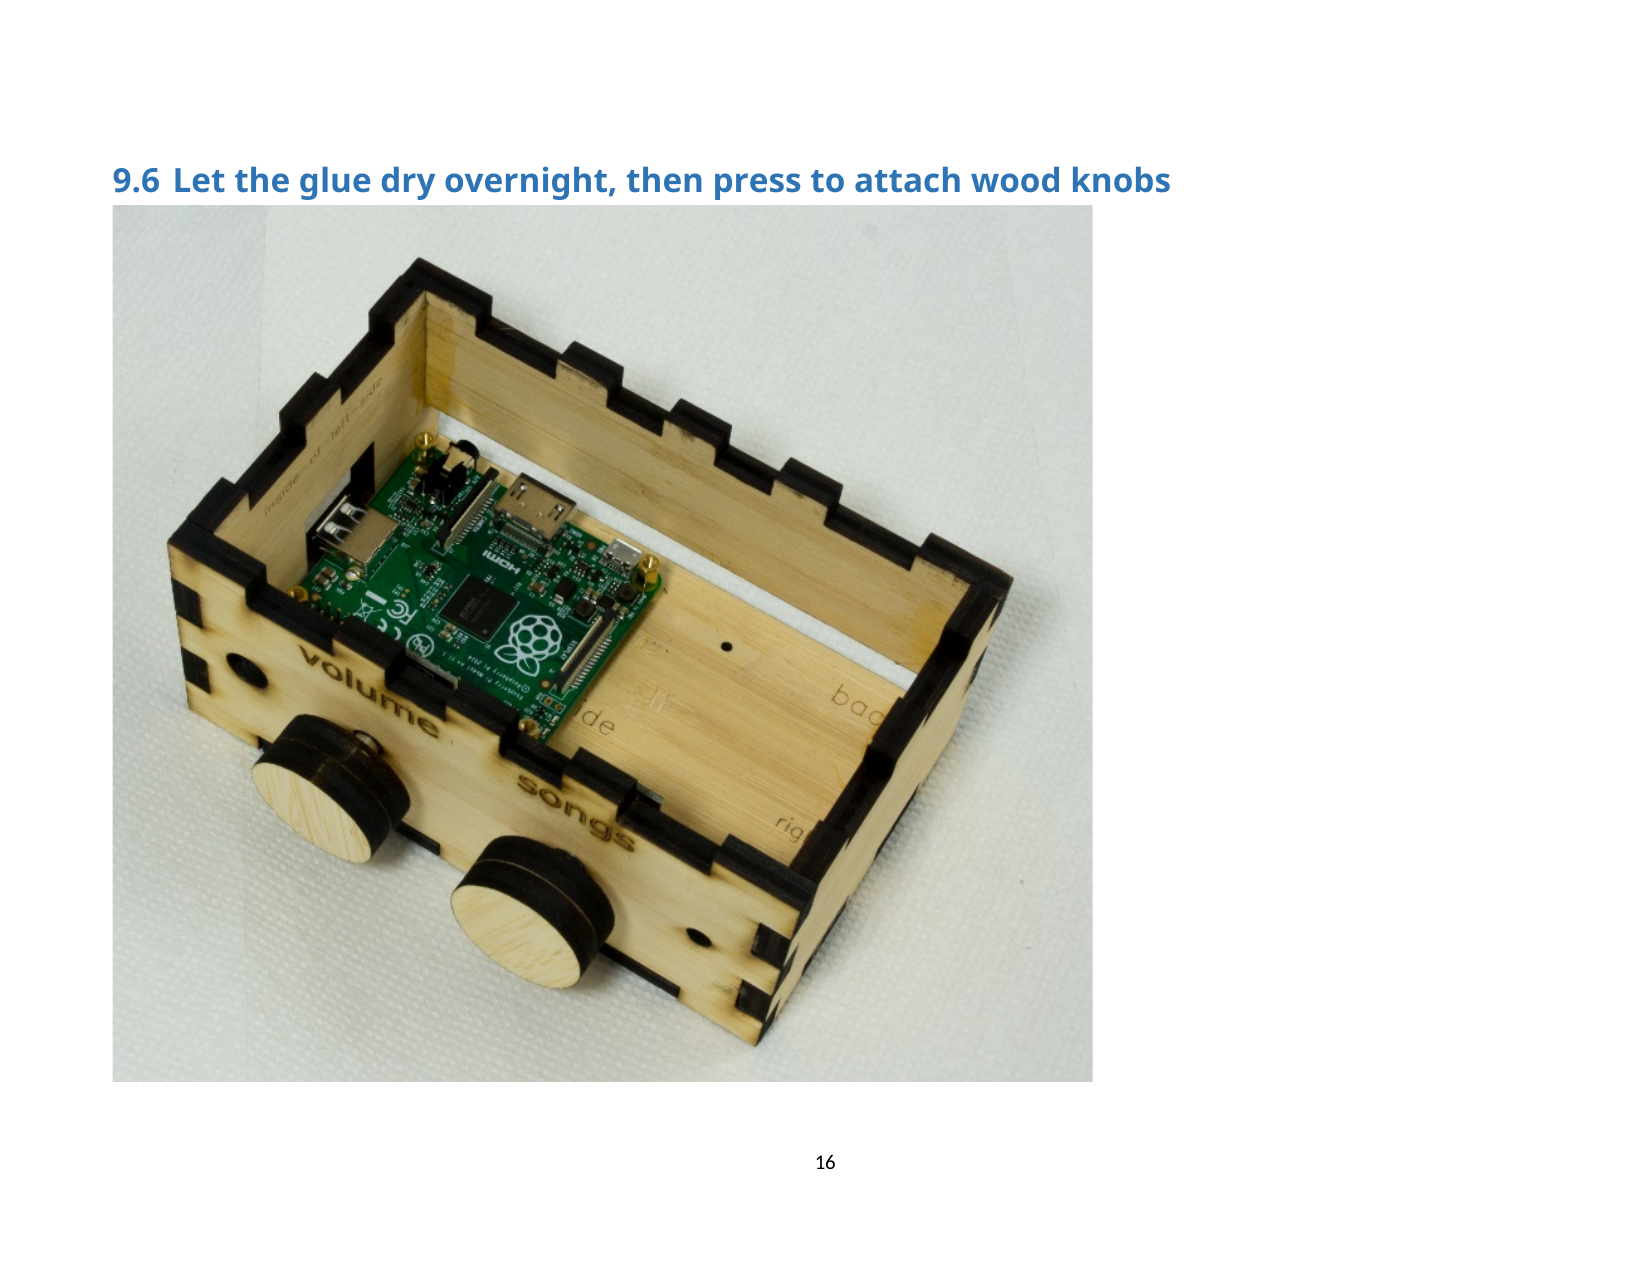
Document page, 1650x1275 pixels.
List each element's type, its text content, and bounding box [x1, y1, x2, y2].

picture [112, 205, 1093, 1082]
subtitle Let the glue dry overnight, then press to attach wood knobs [112, 157, 1537, 202]
